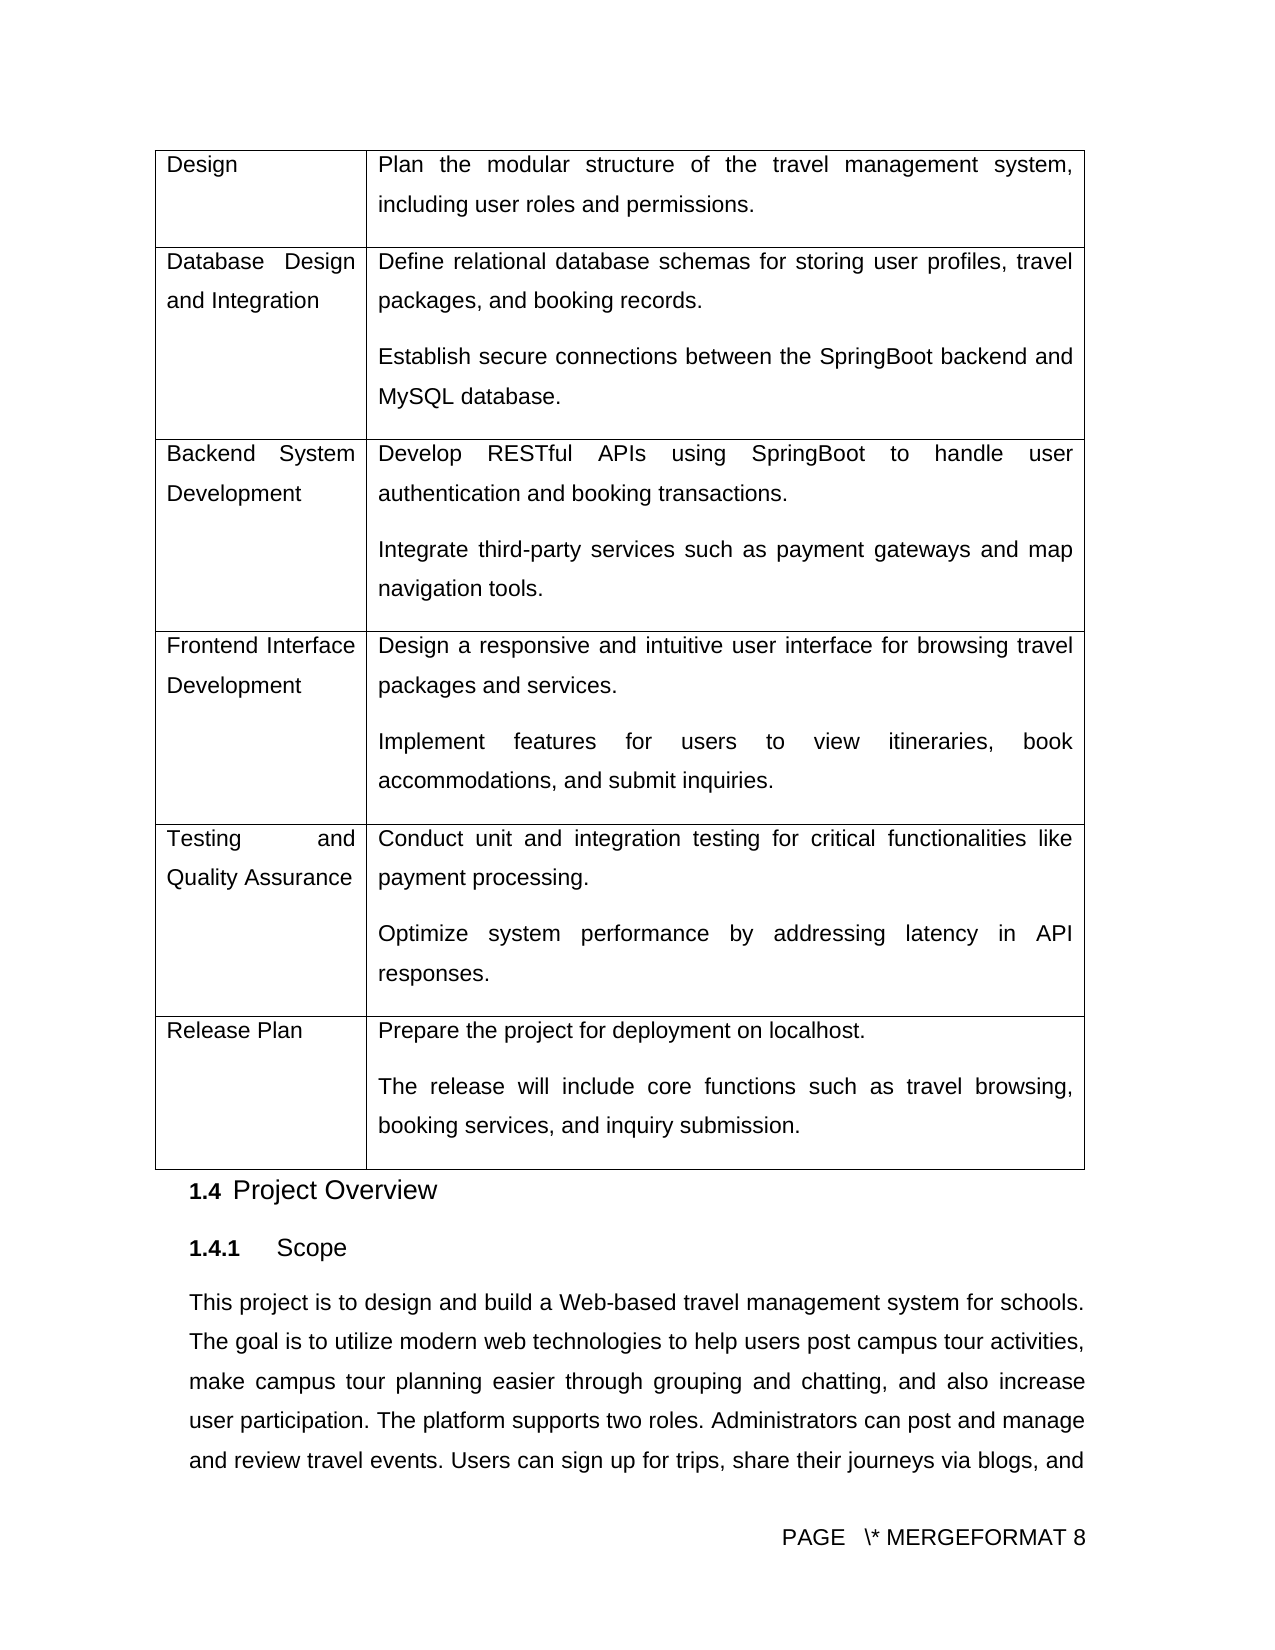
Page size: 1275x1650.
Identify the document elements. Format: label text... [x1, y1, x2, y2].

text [189, 1289, 1086, 1473]
subtitle Project Overview [189, 1174, 1086, 1205]
table_cell Prepare the project for deployment on localhost. The release will include core functions such as travel browsing, booking services, and inquiry submission. [367, 1017, 1084, 1169]
table_cell Develop RESTful APIs using SpringBoot to handle user authentication and booking transactions. Integrate third-party services such as payment gateways and map navigation tools. [367, 440, 1084, 631]
table_cell Backend System Development [156, 440, 366, 631]
subtitle Scope [189, 1233, 1086, 1262]
table_cell Design a responsive and intuitive user interface for browsing travel packages and services. Implement features for users to view itineraries, book accommodations, and submit inquiries. [367, 632, 1084, 823]
table_cell Database Design and Integration [156, 248, 366, 439]
table_cell Define relational database schemas for storing user profiles, travel packages, and booking records. Establish secure connections between the SpringBoot backend and MySQL database. [367, 248, 1084, 439]
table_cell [156, 151, 366, 247]
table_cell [367, 151, 1084, 247]
table_cell Testing and Quality Assurance [156, 825, 366, 1016]
table_cell Conduct unit and integration testing for critical functionalities like payment processing. Optimize system performance by addressing latency in API responses. [367, 825, 1084, 1016]
table_cell Release Plan [156, 1017, 366, 1169]
table_cell Frontend Interface Development [156, 632, 366, 823]
